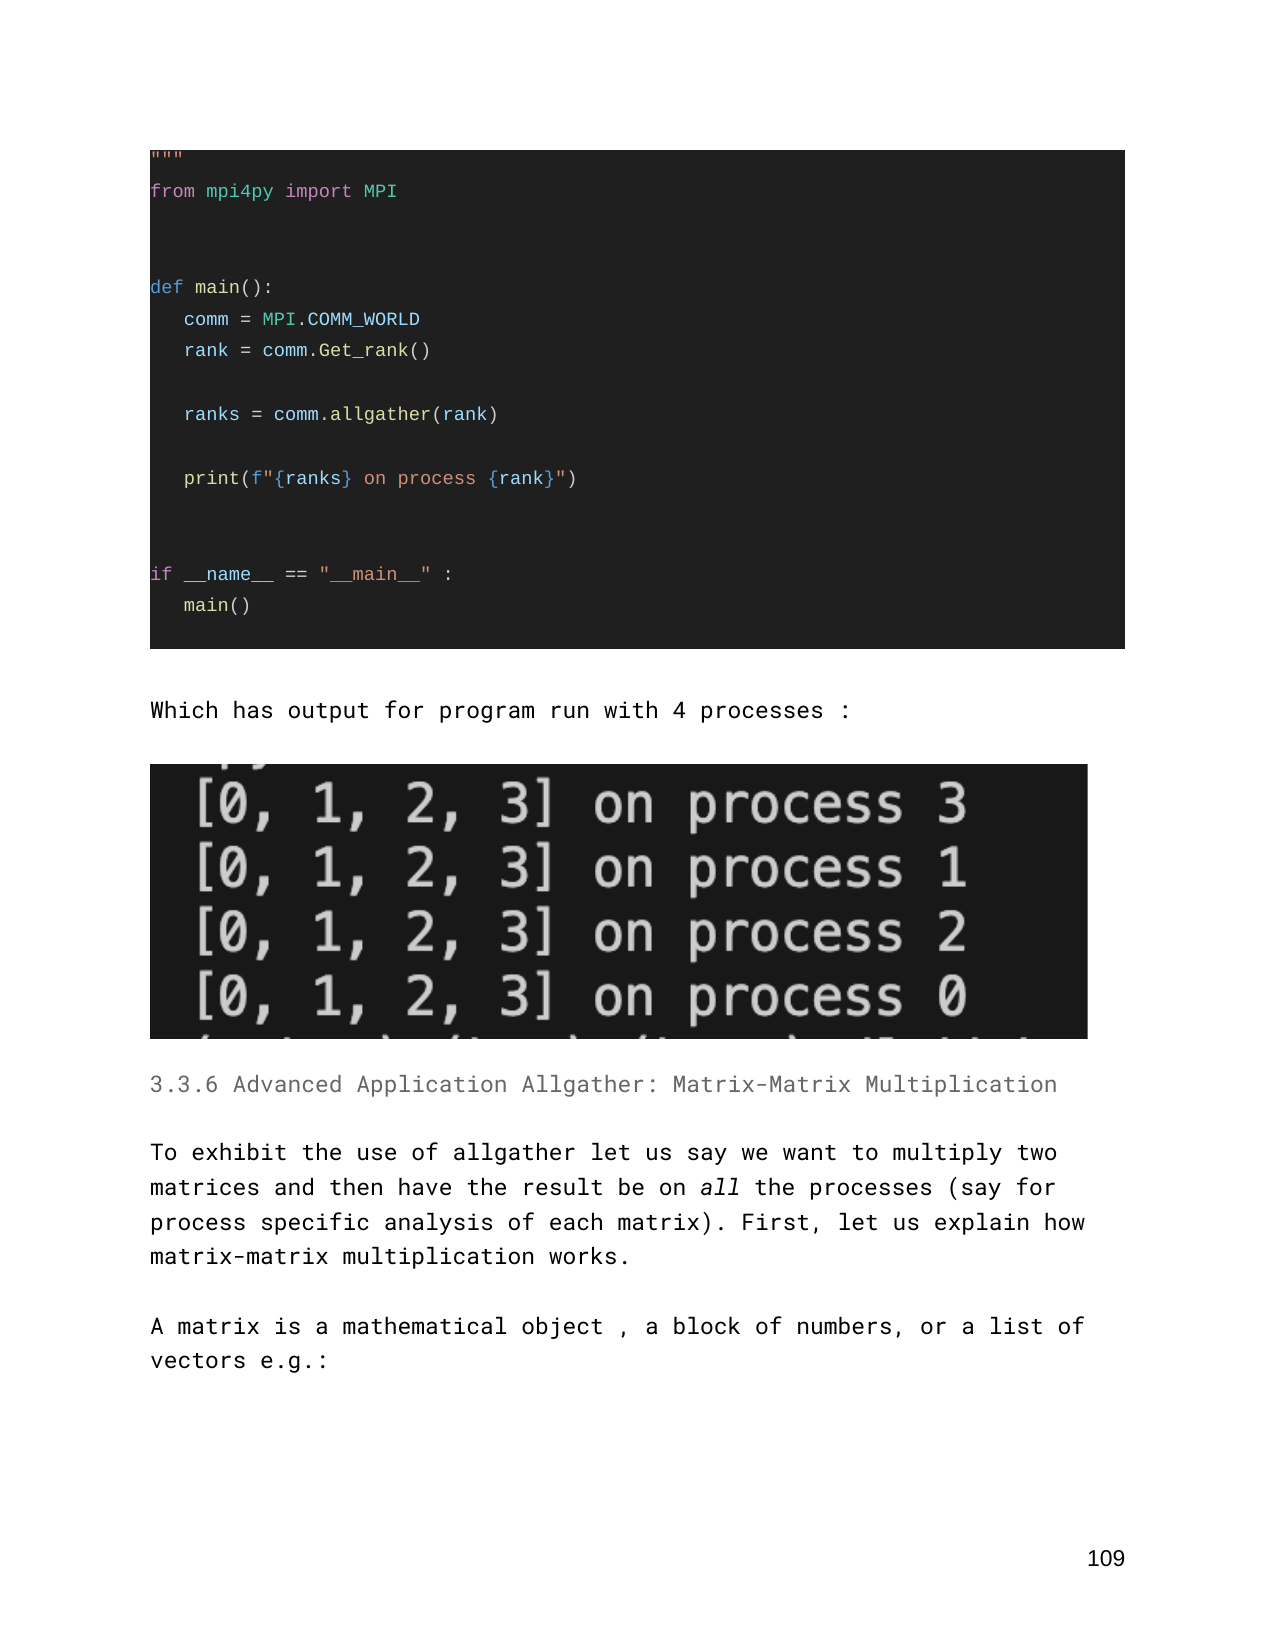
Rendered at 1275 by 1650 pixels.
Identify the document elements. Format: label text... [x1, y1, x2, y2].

text main() [150, 596, 1125, 617]
text if __name__ == "__main__" : [150, 564, 1125, 586]
text from mpi4py import MPI [150, 182, 1125, 203]
text A matrix is a mathematical object , a block of numbers, or a list of vectors e.g.: [150, 1310, 1125, 1375]
text """ [150, 150, 1125, 171]
text To exhibit the use of allgather let us say we want to multiply two matrices and then have the result be on all the processes (say for process specific analysis of each matrix). First, let us explain how matrix-matrix multiplication works. [150, 1137, 1125, 1271]
subtitle 3.3.6 Advanced Application Allgather: Matrix-Matrix Multiplication [150, 1068, 1125, 1098]
text Which has output for program run with 4 processes : [150, 695, 1125, 725]
text comm = MPI.COMM_WORLD [150, 309, 1125, 331]
picture [150, 764, 1088, 1039]
text rank = comm.Get_rank() [150, 341, 1125, 362]
text def main(): [150, 277, 1125, 299]
text ranks = comm.allgather(rank) [150, 405, 1125, 426]
text print(f"{ranks} on process {rank}") [150, 469, 1125, 490]
